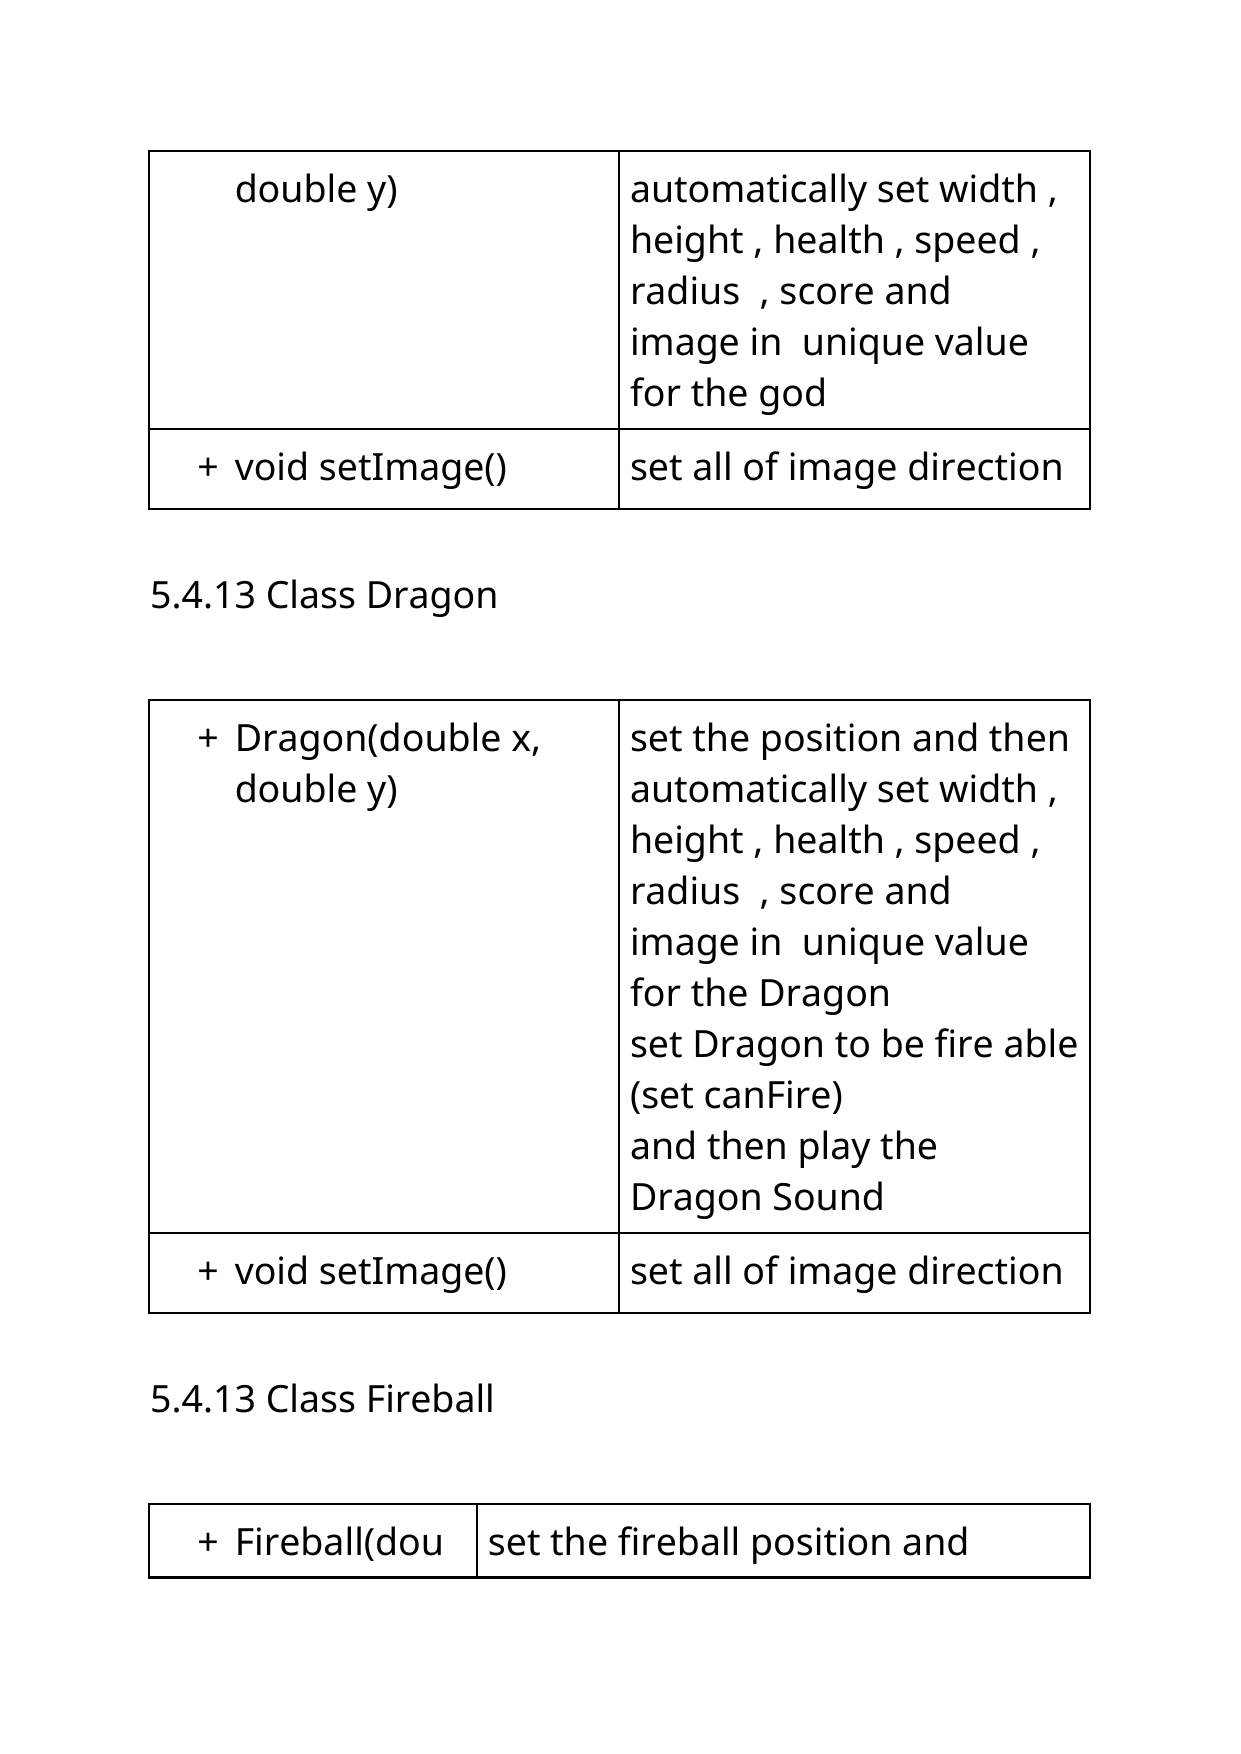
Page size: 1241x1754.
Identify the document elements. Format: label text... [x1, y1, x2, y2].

text 5.4.13 Class Dragon [150, 568, 1090, 625]
table_cell set all of image direction [620, 430, 1089, 508]
text 5.4.13 Class Fireball [150, 1372, 1090, 1429]
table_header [150, 1505, 476, 1576]
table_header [620, 152, 1089, 428]
table_cell void setImage() [150, 430, 618, 508]
table_cell set all of image direction [620, 1234, 1089, 1312]
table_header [150, 152, 618, 428]
table_header Dragon(double x, double y) [150, 701, 618, 1232]
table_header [478, 1505, 1089, 1576]
table_header set the position and then automatically set width , height , health , speed , radius , score and image in unique value for the Dragon set Dragon to be fire able (set canFire) and then play the Dragon Sound [620, 701, 1089, 1232]
table_cell void setImage() [150, 1234, 618, 1312]
